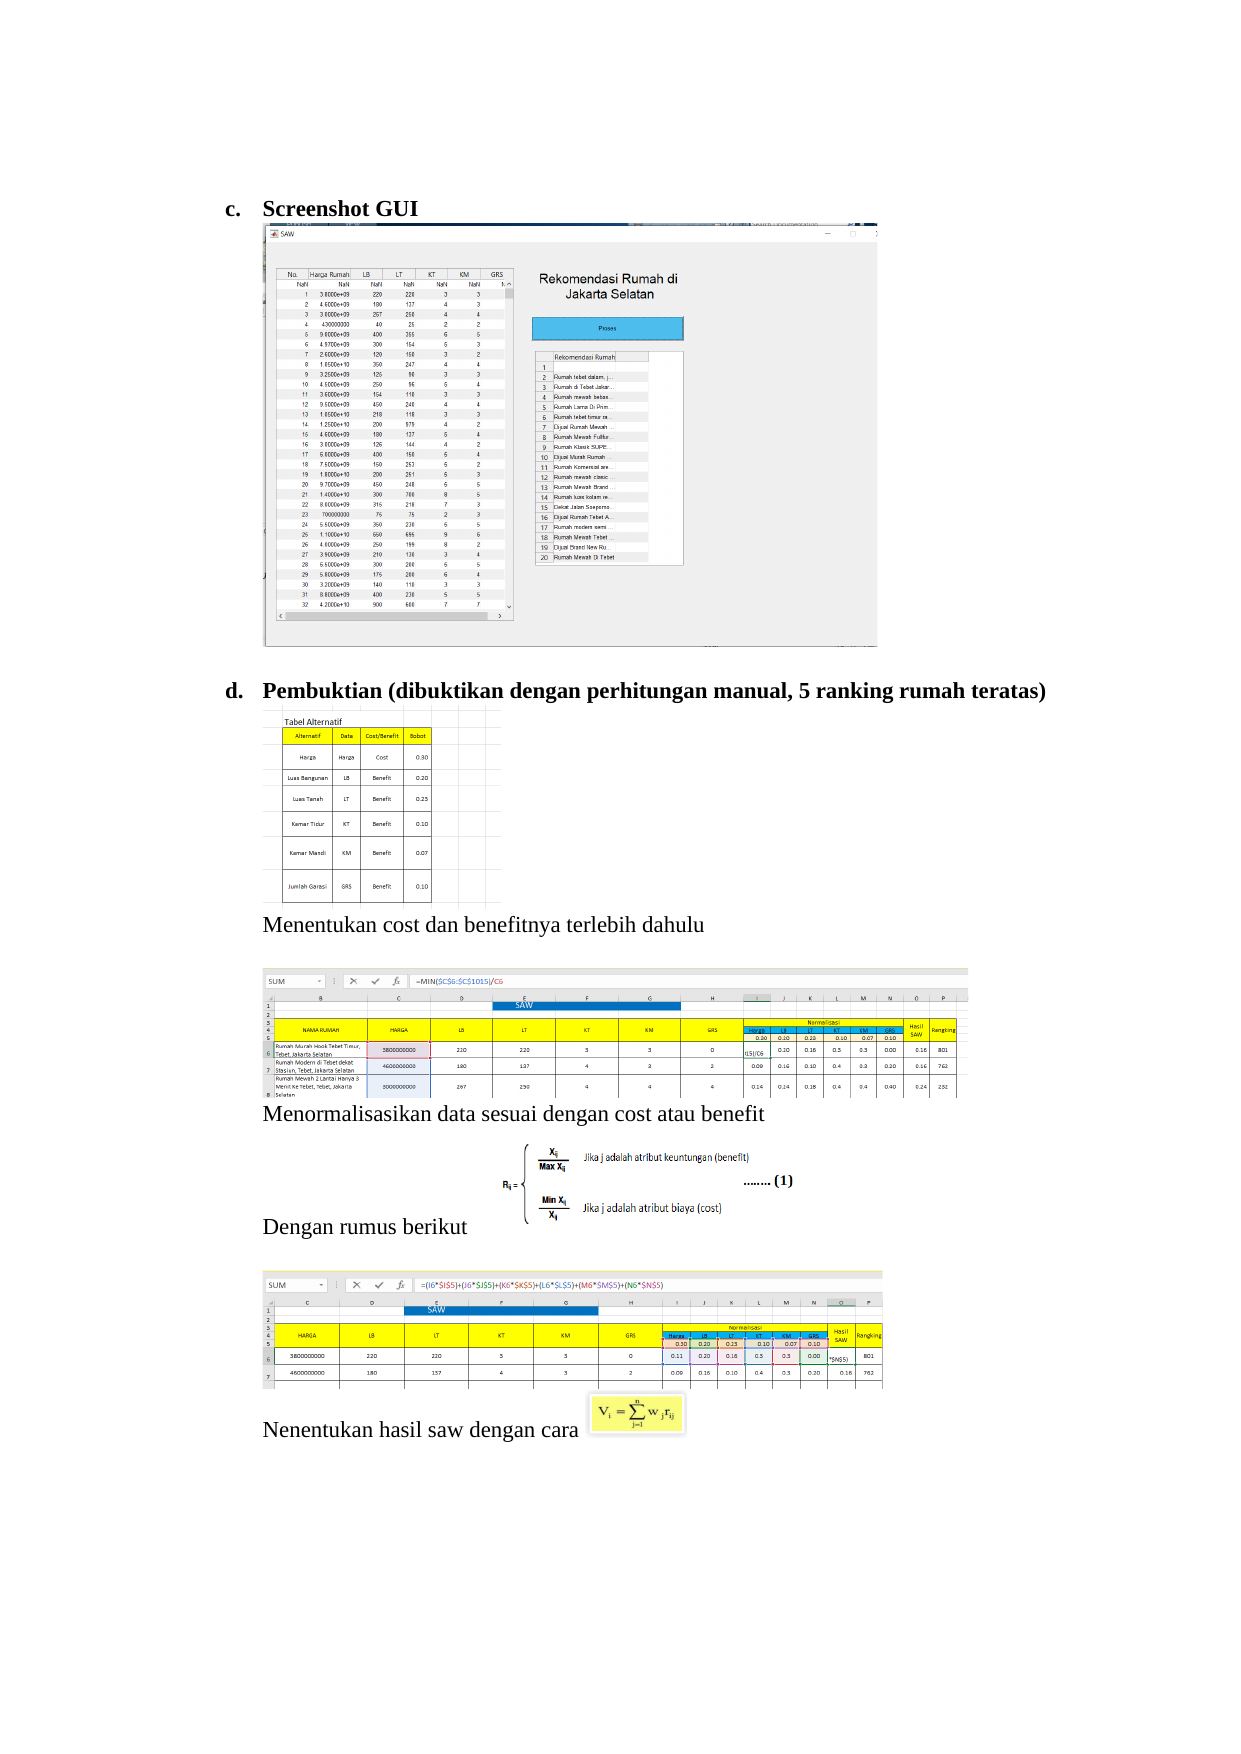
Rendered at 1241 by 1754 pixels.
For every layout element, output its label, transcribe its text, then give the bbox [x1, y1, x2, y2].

list Menormalisasikan data sesuai dengan cost atau benefit [262, 1100, 1090, 1127]
picture [262, 223, 878, 647]
picture [262, 968, 969, 1098]
picture [262, 1270, 883, 1389]
picture [467, 1128, 801, 1235]
list Screenshot GUI [225, 195, 1090, 221]
list Pembuktian (dibuktikan dengan perhitungan manual, 5 ranking rumah teratas) [225, 677, 1090, 703]
list Menentukan cost dan benefitnya terlebih dahulu [262, 911, 1090, 938]
picture [262, 705, 501, 909]
picture [585, 1390, 688, 1438]
list Nenentukan hasil saw dengan cara [262, 1390, 1090, 1443]
